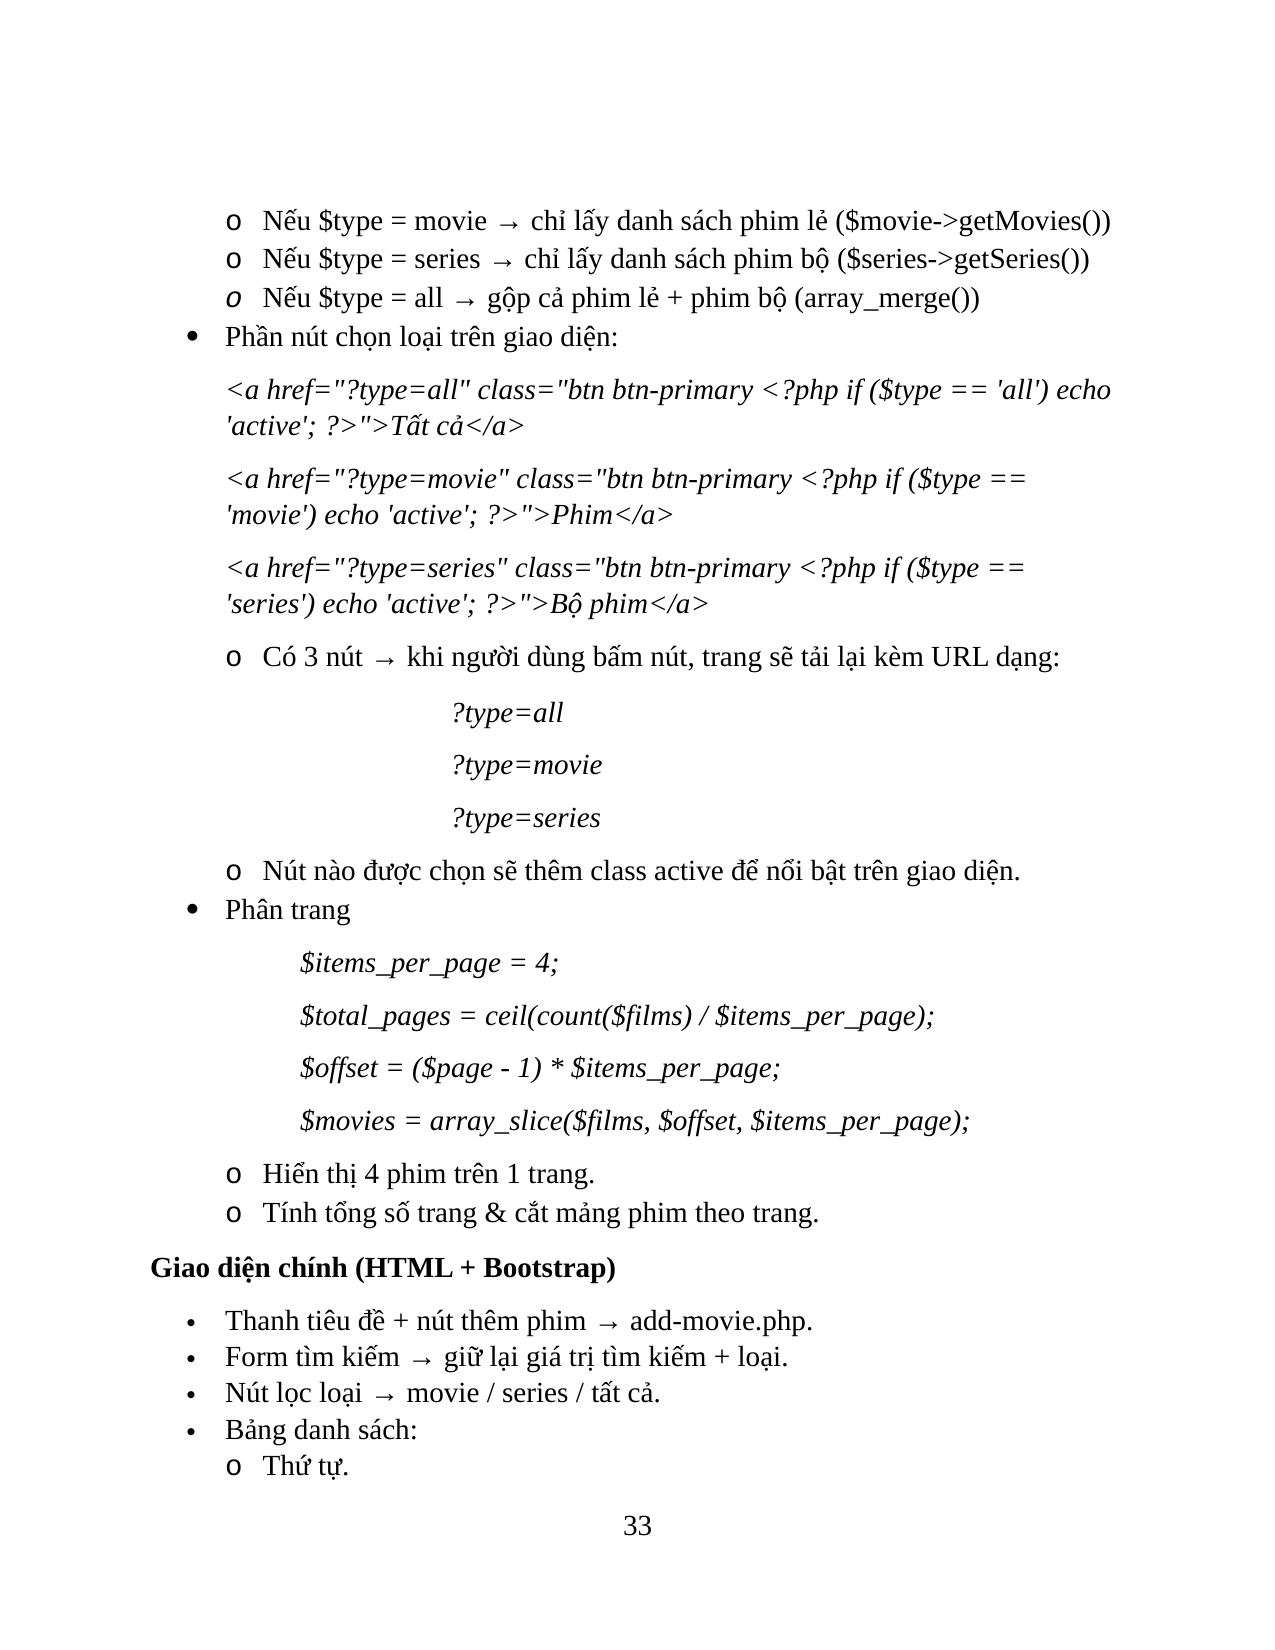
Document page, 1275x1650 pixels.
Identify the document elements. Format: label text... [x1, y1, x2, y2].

list Phần nút chọn loại trên giao diện: [187, 319, 1125, 353]
list Nút nào được chọn sẽ thêm class active để nổi bật trên giao diện. [225, 853, 1125, 889]
list Nút lọc loại → movie / series / tất cả. [187, 1376, 1125, 1409]
list Nếu $type = all → gộp cả phim lẻ + phim bộ (array_merge()) [225, 281, 1125, 317]
text $total_pages = ceil(count($films) / $items_per_page); [300, 998, 1125, 1031]
list Bảng danh sách: [187, 1412, 1125, 1445]
list Thanh tiêu đề + nút thêm phim → add-movie.php. [187, 1303, 1125, 1337]
text ?type=all [450, 695, 1125, 728]
list Có 3 nút → khi người dùng bấm nút, trang sẽ tải lại kèm URL dạng: [225, 639, 1125, 675]
list Hiển thị 4 phim trên 1 trang. [225, 1156, 1125, 1192]
text ?type=series [450, 800, 1125, 834]
text <a href="?type=series" class="btn btn-primary <?php if ($type == 'series') echo 'active'; ?>">Bộ phim</a> [225, 550, 1125, 620]
text $items_per_page = 4; [300, 945, 1125, 978]
list Nếu $type = movie → chỉ lấy danh sách phim lẻ ($movie->getMovies()) [225, 203, 1125, 239]
text ?type=movie [450, 747, 1125, 781]
list Form tìm kiếm → giữ lại giá trị tìm kiếm + loại. [187, 1339, 1125, 1373]
list Thứ tự. [225, 1448, 1125, 1484]
list Tính tổng số trang & cắt mảng phim theo trang. [225, 1195, 1125, 1231]
text <a href="?type=movie" class="btn btn-primary <?php if ($type == 'movie') echo 'active'; ?>">Phim</a> [225, 461, 1125, 531]
text $offset = ($page - 1) * $items_per_page; [300, 1051, 1125, 1084]
text Giao diện chính (HTML + Bootstrap) [150, 1251, 1125, 1284]
list Phân trang [187, 892, 1125, 926]
list Nếu $type = series → chỉ lấy danh sách phim bộ ($series->getSeries()) [225, 242, 1125, 278]
text <a href="?type=all" class="btn btn-primary <?php if ($type == 'all') echo 'active'; ?>">Tất cả</a> [225, 372, 1125, 442]
text $movies = array_slice($films, $offset, $items_per_page); [300, 1103, 1125, 1137]
